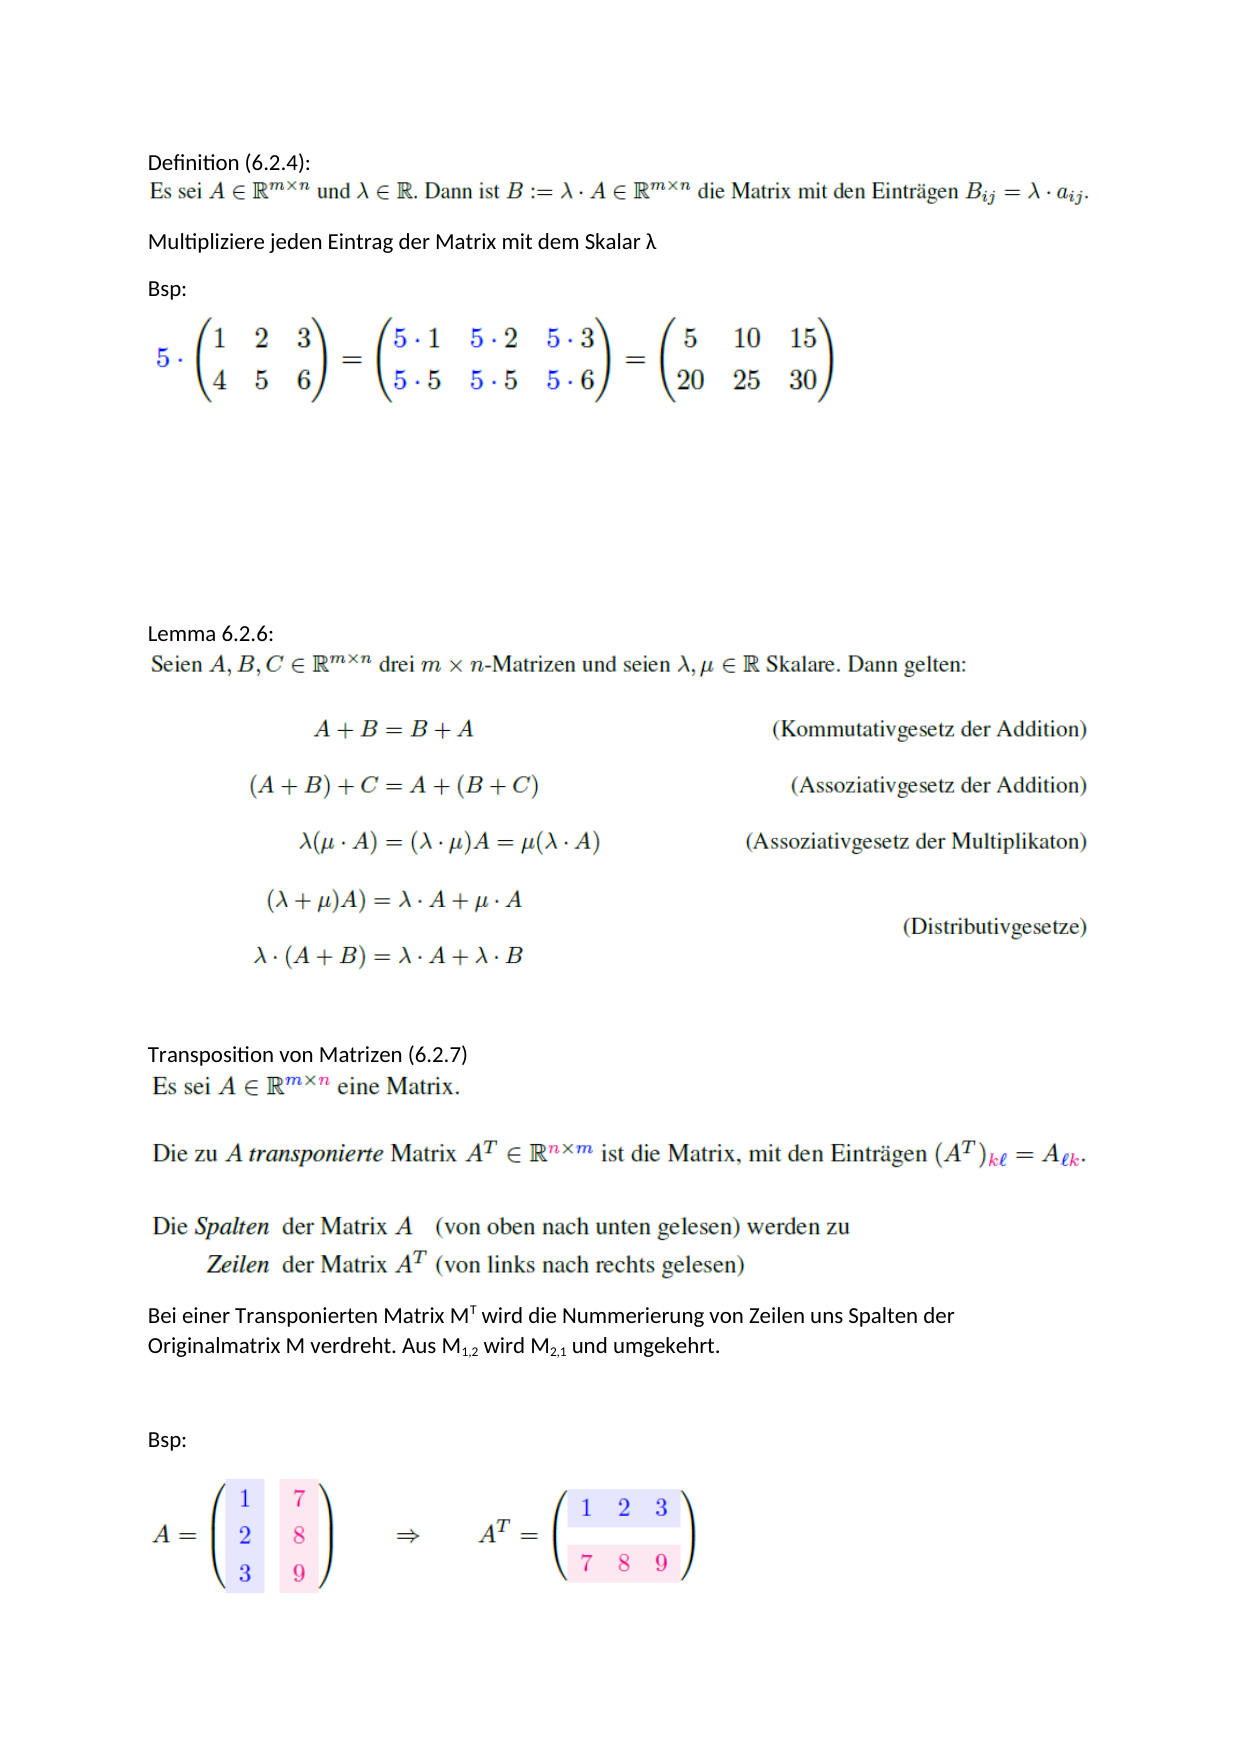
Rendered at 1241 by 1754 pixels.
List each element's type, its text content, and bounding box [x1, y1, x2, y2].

picture [147, 1472, 699, 1599]
picture [147, 1070, 1093, 1283]
text Definition (6.2.4): [148, 148, 1093, 177]
text Transposition von Matrizen (6.2.7) [148, 1040, 1093, 1070]
text Multipliziere jeden Eintrag der Matrix mit dem Skalar λ [148, 227, 1093, 255]
text Bei einer Transponierten Matrix MT wird die Nummerierung von Zeilen uns Spalten der Originalmatrix M verdreht. Aus M1,2 wird M2,1 und umgekehrt. [148, 1301, 1093, 1359]
text Bsp: [148, 1425, 1093, 1453]
picture [147, 649, 1093, 975]
picture [147, 303, 839, 413]
picture [147, 177, 1093, 208]
text Lemma 6.2.6: [148, 619, 1093, 649]
